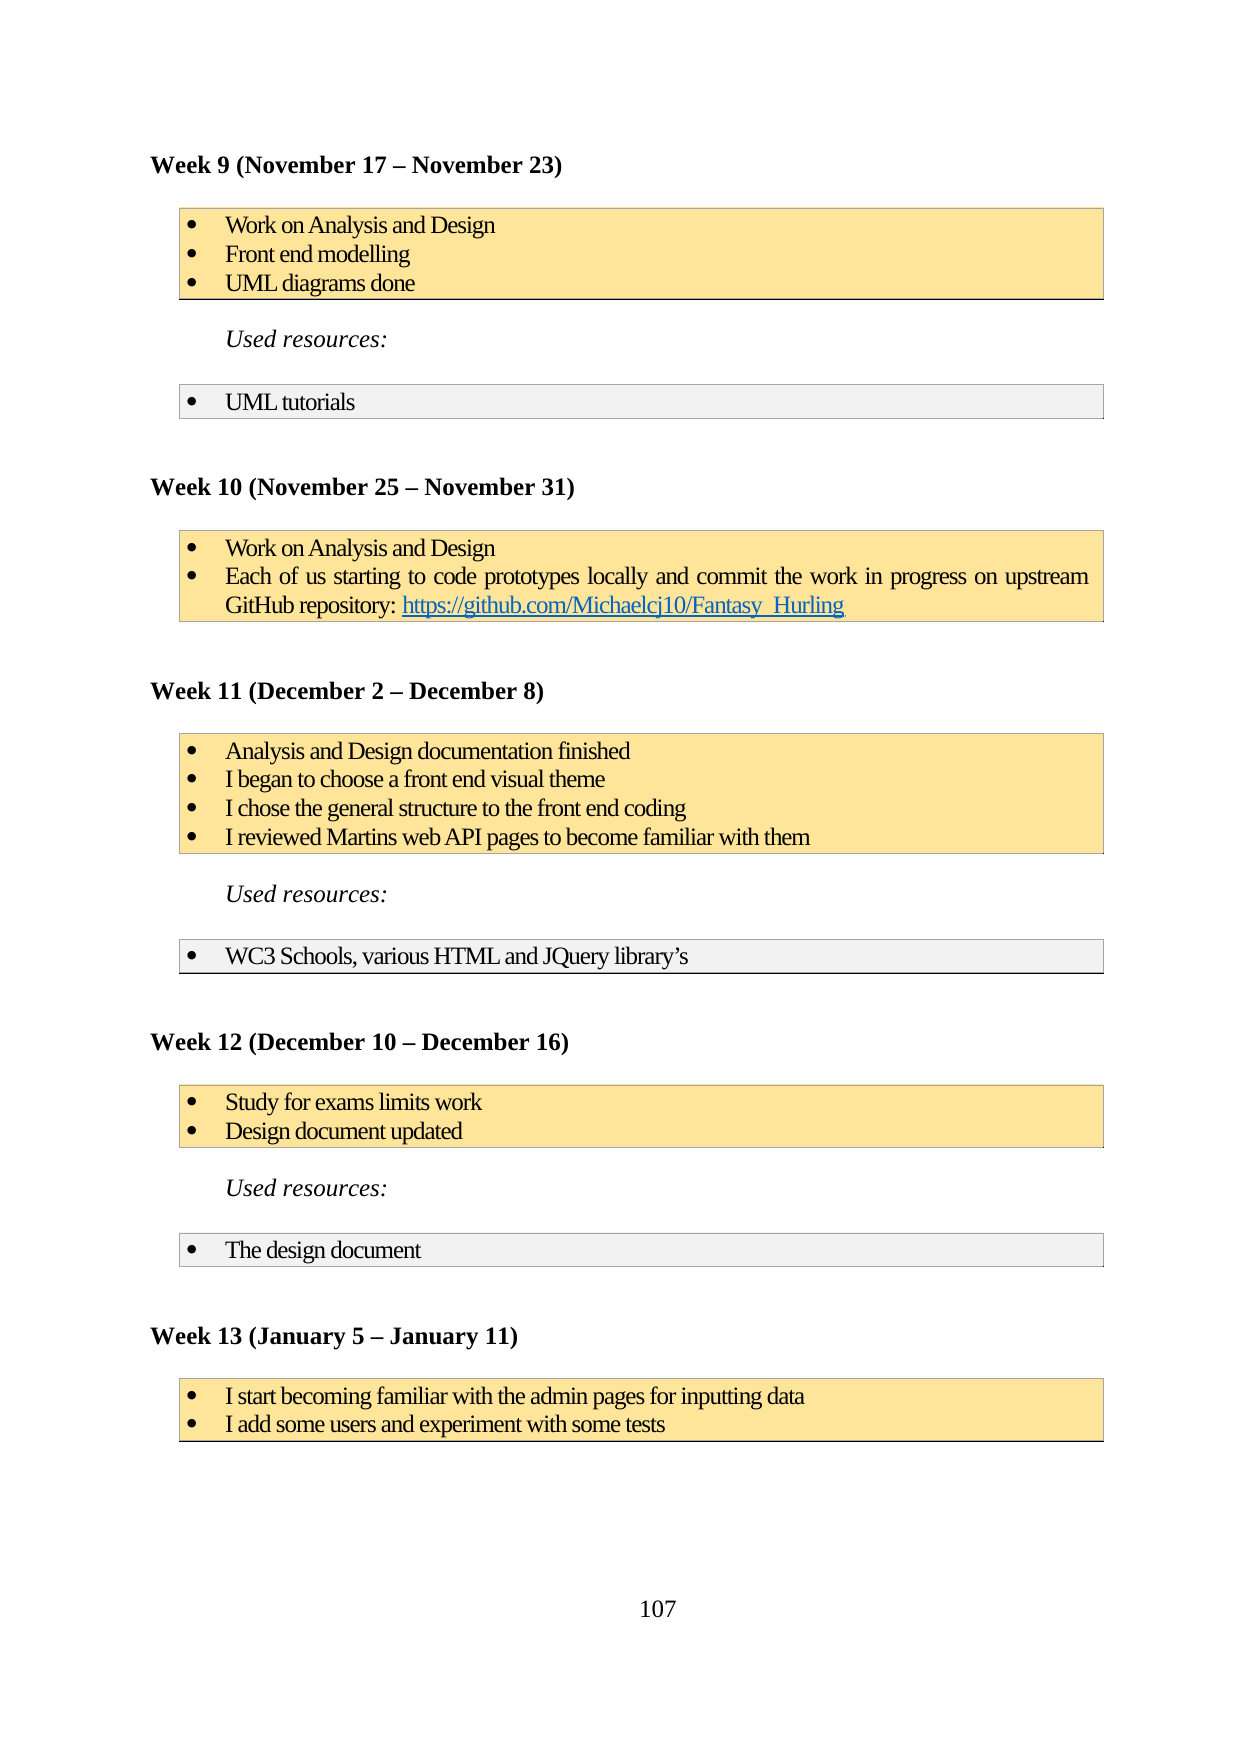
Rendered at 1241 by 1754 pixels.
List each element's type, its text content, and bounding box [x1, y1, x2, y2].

title The design document [180, 1234, 1103, 1266]
text Used resources: [150, 1173, 1090, 1201]
title Work on Analysis and Design [180, 531, 1103, 559]
title Study for exams limits work [180, 1086, 1103, 1113]
title WC3 Schools, various HTML and JQuery library’s [180, 940, 1103, 972]
subtitle Week 11 (December 2 – December 8) [150, 676, 1090, 704]
title I chose the general structure to the front end coding [180, 791, 1103, 819]
title UML tutorials [180, 385, 1103, 418]
title Work on Analysis and Design [180, 209, 1103, 236]
text Used resources: [150, 879, 1090, 908]
title I add some users and experiment with some tests [180, 1407, 1103, 1440]
title I reviewed Martins web API pages to become familiar with them [180, 819, 1103, 853]
title UML diagrams done [180, 265, 1103, 298]
title Analysis and Design documentation finished [180, 734, 1103, 762]
title Each of us starting to code prototypes locally and commit the work in progress on upstream GitHub repository: https://github.com/Michaelcj10/Fantasy_Hurling [180, 559, 1103, 621]
subtitle Week 10 (November 25 – November 31) [150, 472, 1090, 501]
subtitle Week 13 (January 5 – January 11) [150, 1321, 1090, 1349]
title I start becoming familiar with the admin pages for inputting data [180, 1379, 1103, 1407]
text Used resources: [150, 324, 1090, 353]
title Front end modelling [180, 236, 1103, 265]
title Design document updated [180, 1113, 1103, 1147]
subtitle Week 12 (December 10 – December 16) [150, 1027, 1090, 1056]
subtitle Week 9 (November 17 – November 23) [150, 150, 1090, 179]
title I began to choose a front end visual theme [180, 762, 1103, 791]
